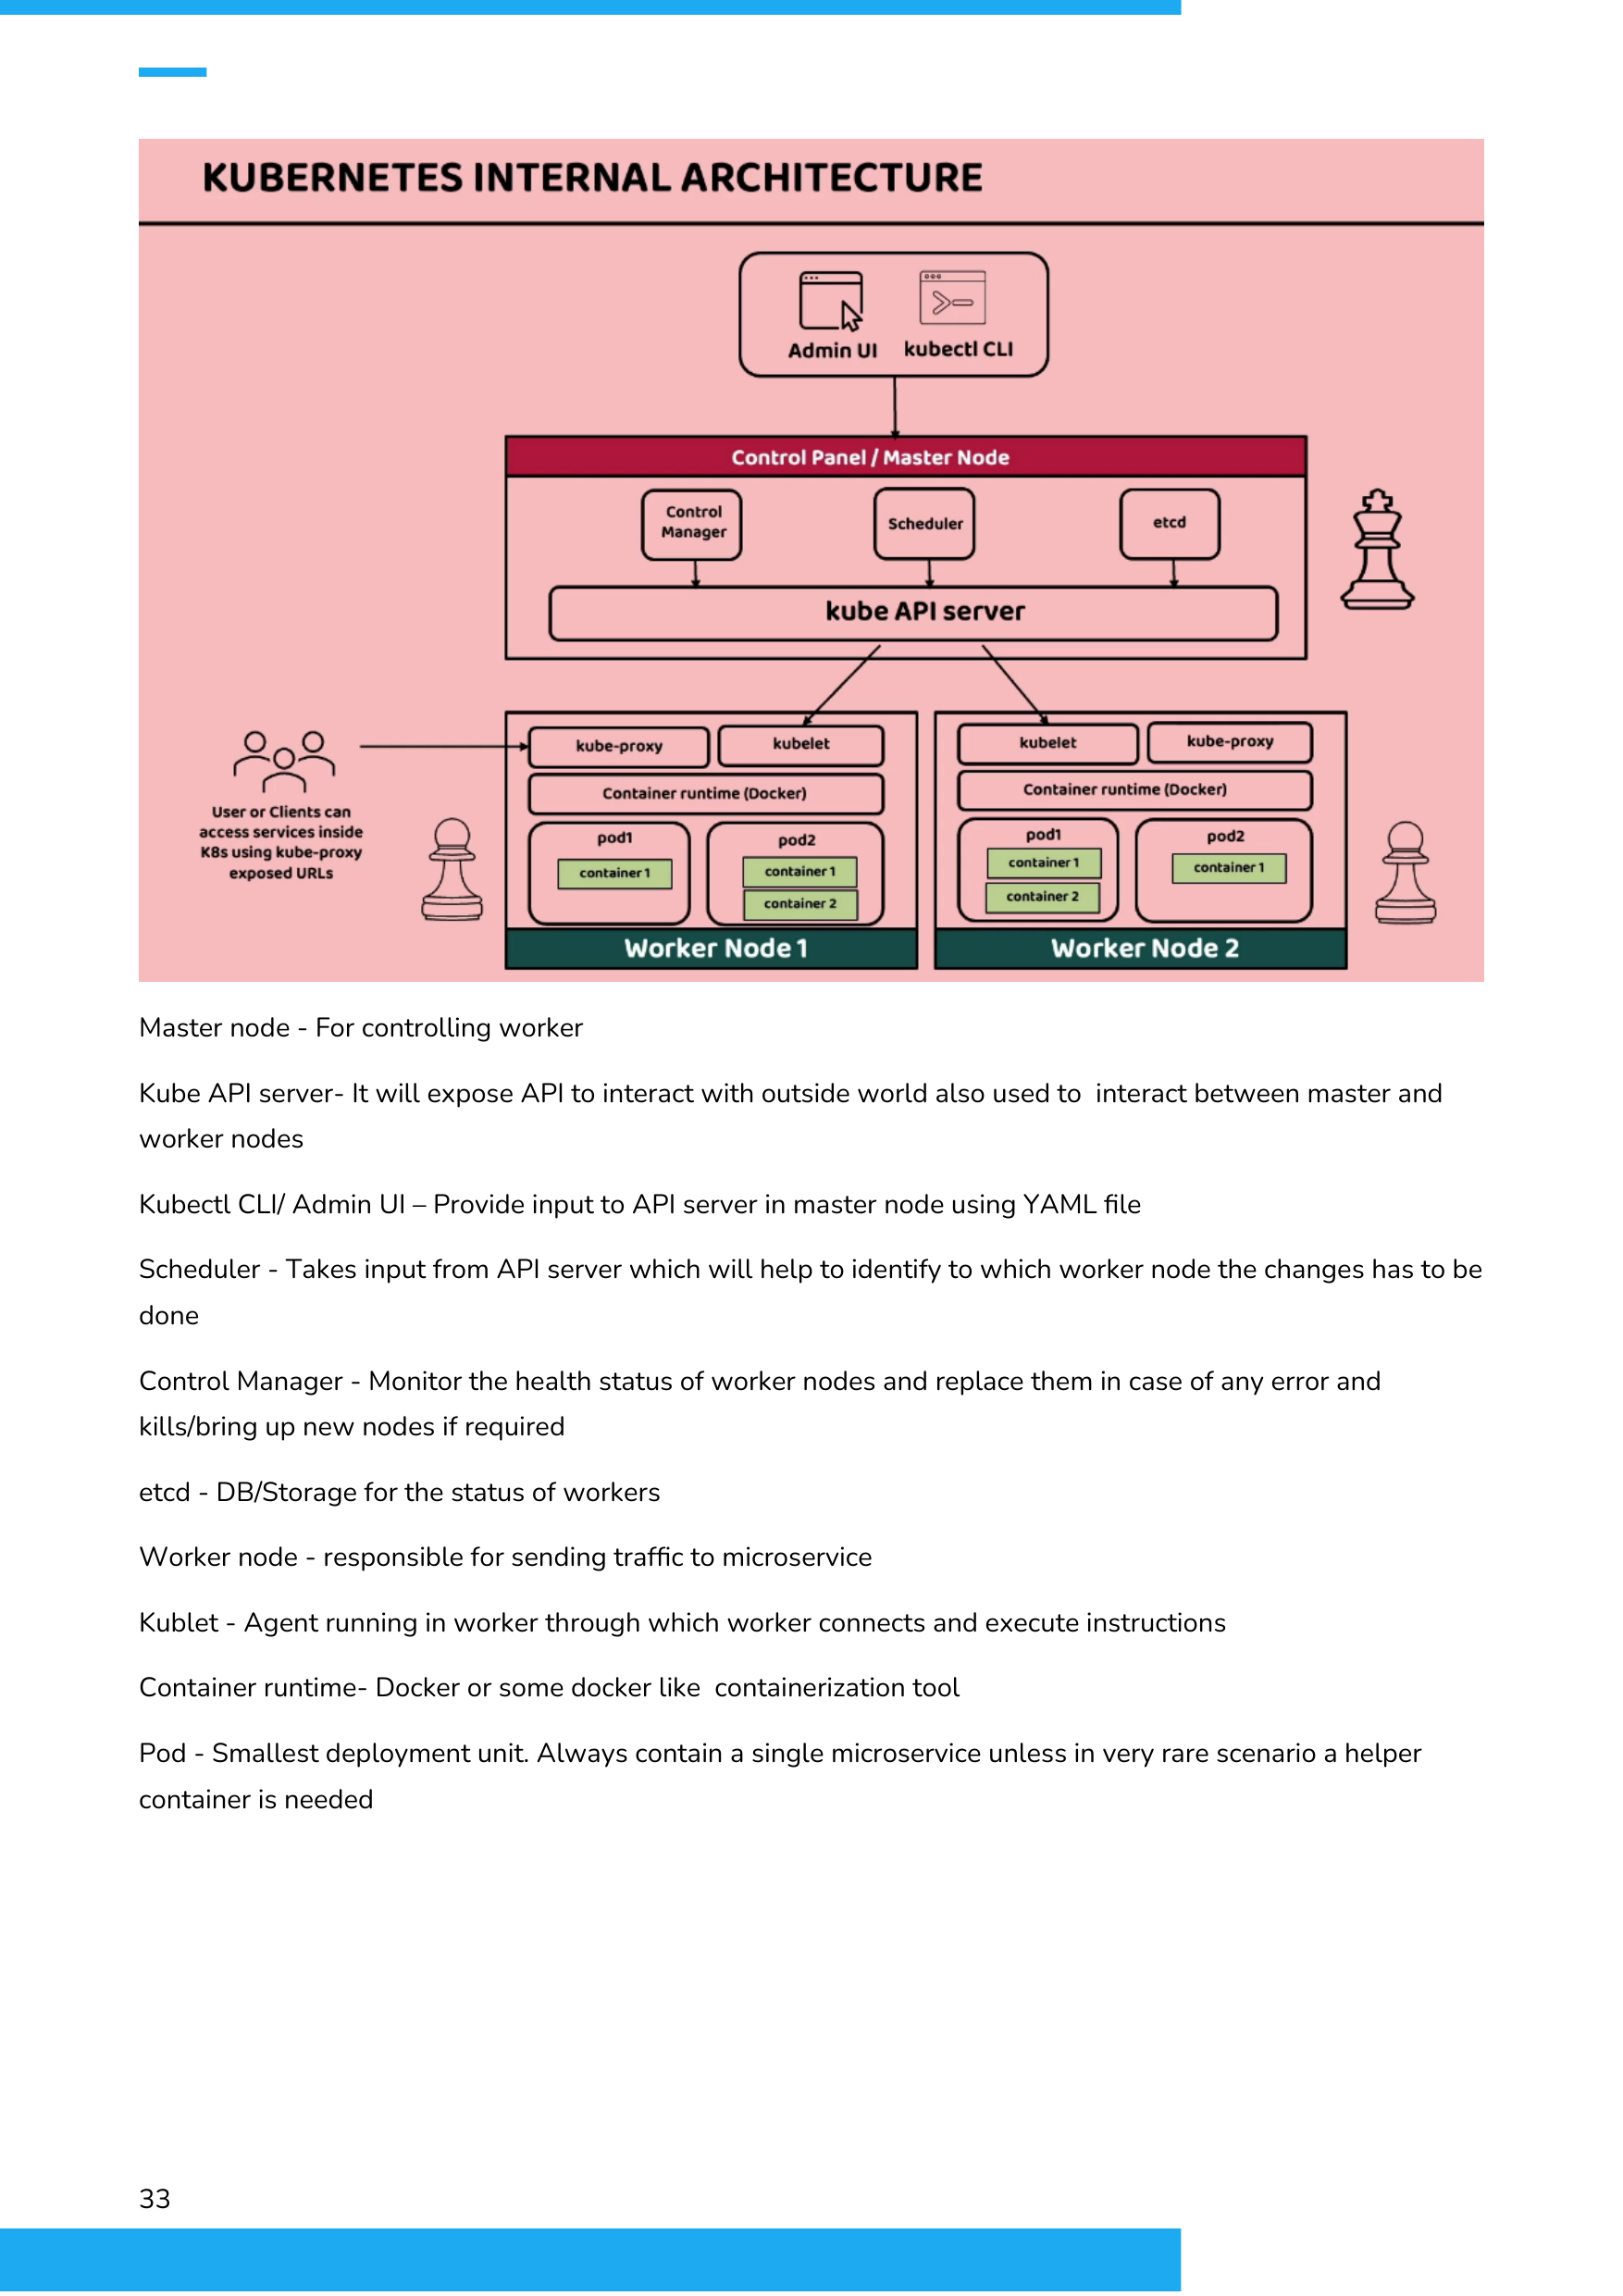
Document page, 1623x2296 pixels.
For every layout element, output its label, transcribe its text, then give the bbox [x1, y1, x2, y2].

picture [139, 139, 1484, 982]
text Scheduler - Takes input from API server which will help to identify to which worker node the changes has to be done [139, 1251, 1484, 1334]
text Container runtime- Docker or some docker like containerization tool [139, 1669, 1484, 1706]
text Pod - Smallest deployment unit. Always contain a single microservice unless in very rare scenario a helper container is needed [139, 1735, 1484, 1818]
text Control Manager - Monitor the health status of worker nodes and replace them in case of any error and kills/bring up new nodes if required [139, 1363, 1484, 1446]
text Kubectl CLI/ Admin UI – Provide input to API server in master node using YAML file [139, 1186, 1484, 1223]
picture [0, 2228, 1182, 2291]
text etcd - DB/Storage for the status of workers [139, 1474, 1484, 1511]
text Master node - For controlling worker [139, 1010, 1484, 1047]
picture [0, 0, 1182, 15]
picture [139, 68, 207, 77]
text Worker node - responsible for sending traffic to microservice [139, 1539, 1484, 1576]
text Kube API server- It will expose API to interact with outside world also used to interact between master and worker nodes [139, 1075, 1484, 1158]
text Kublet - Agent running in worker through which worker connects and execute instructions [139, 1605, 1484, 1642]
